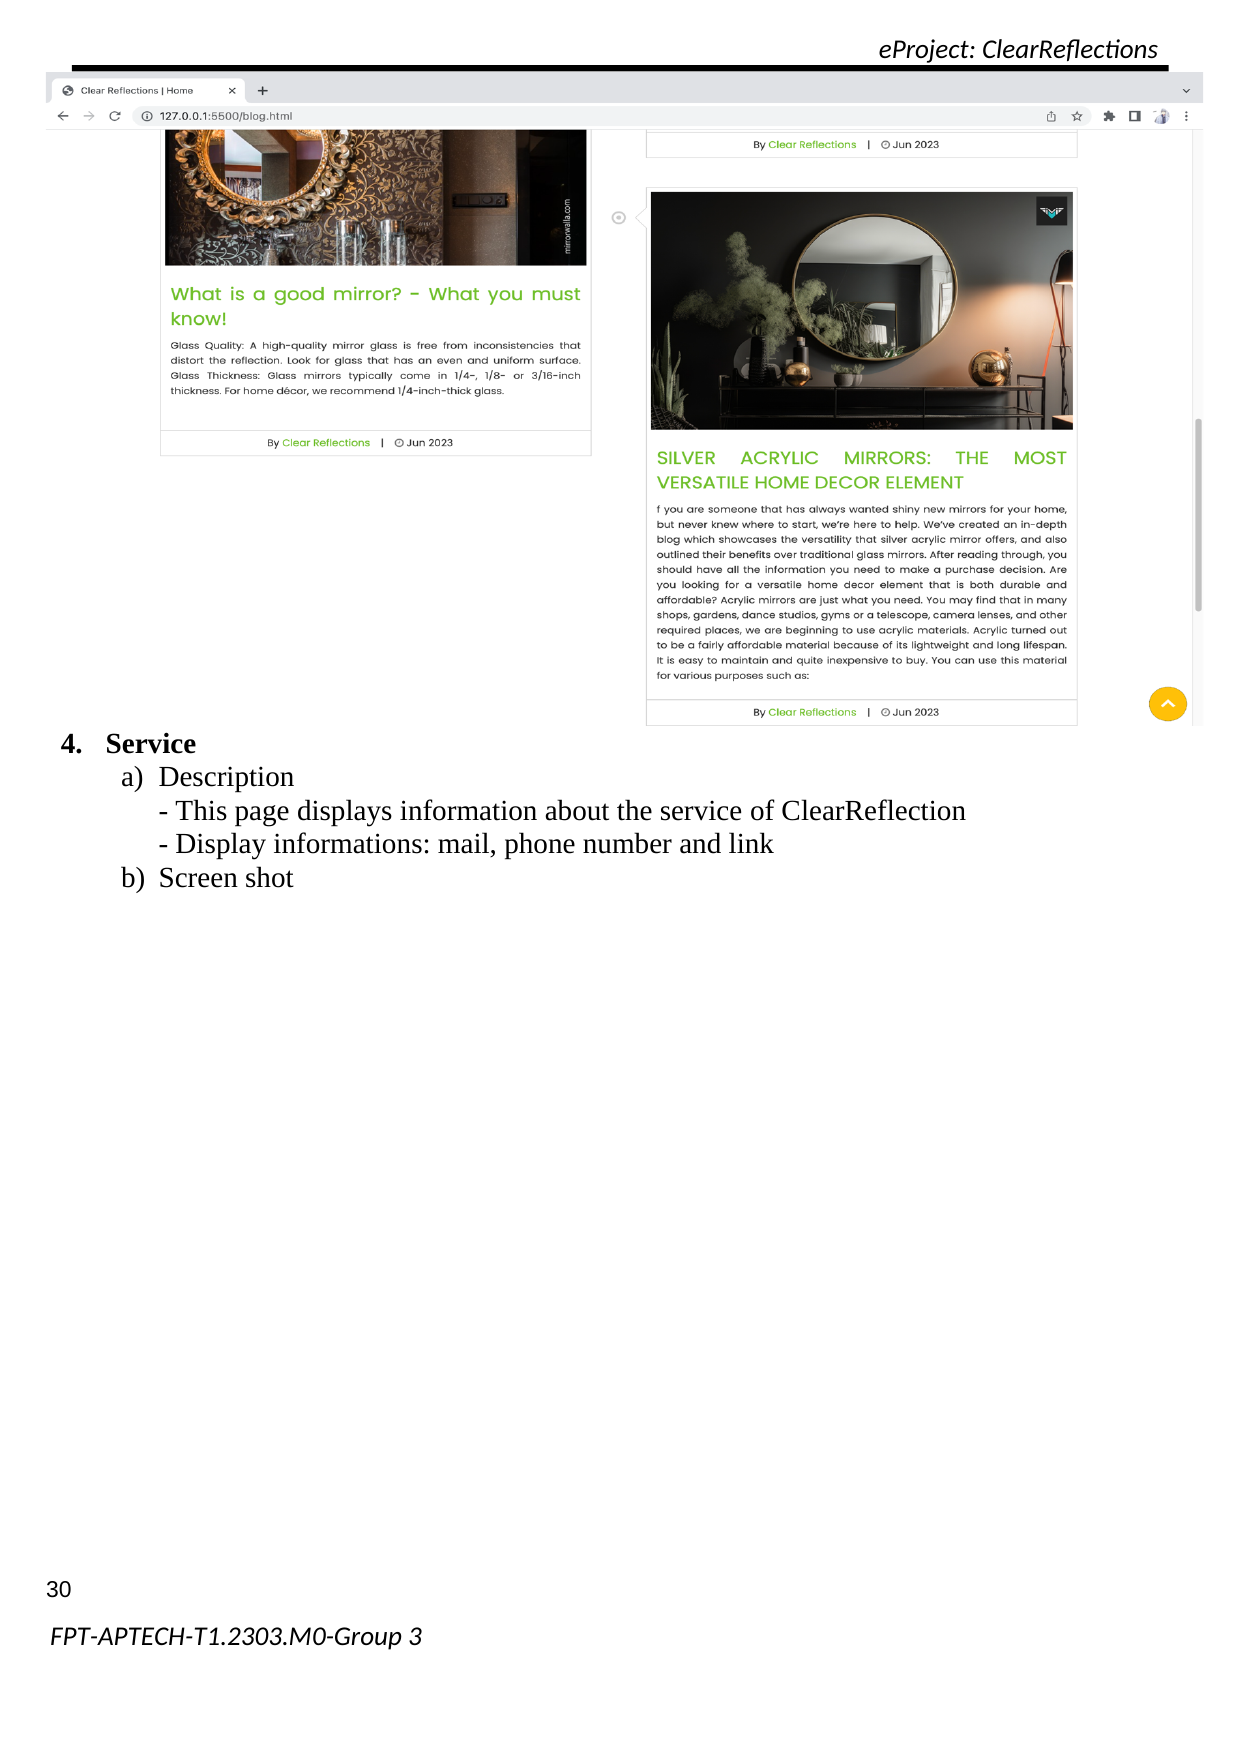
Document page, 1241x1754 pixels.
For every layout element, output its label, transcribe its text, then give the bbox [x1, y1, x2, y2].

text - Display informations: mail, phone number and link [158, 827, 1203, 860]
list Description [121, 759, 1203, 793]
text - This page displays information about the service of ClearReflection [158, 793, 1203, 827]
picture [45, 72, 1204, 726]
list Screen shot [121, 860, 1203, 894]
list Service [61, 726, 1203, 759]
